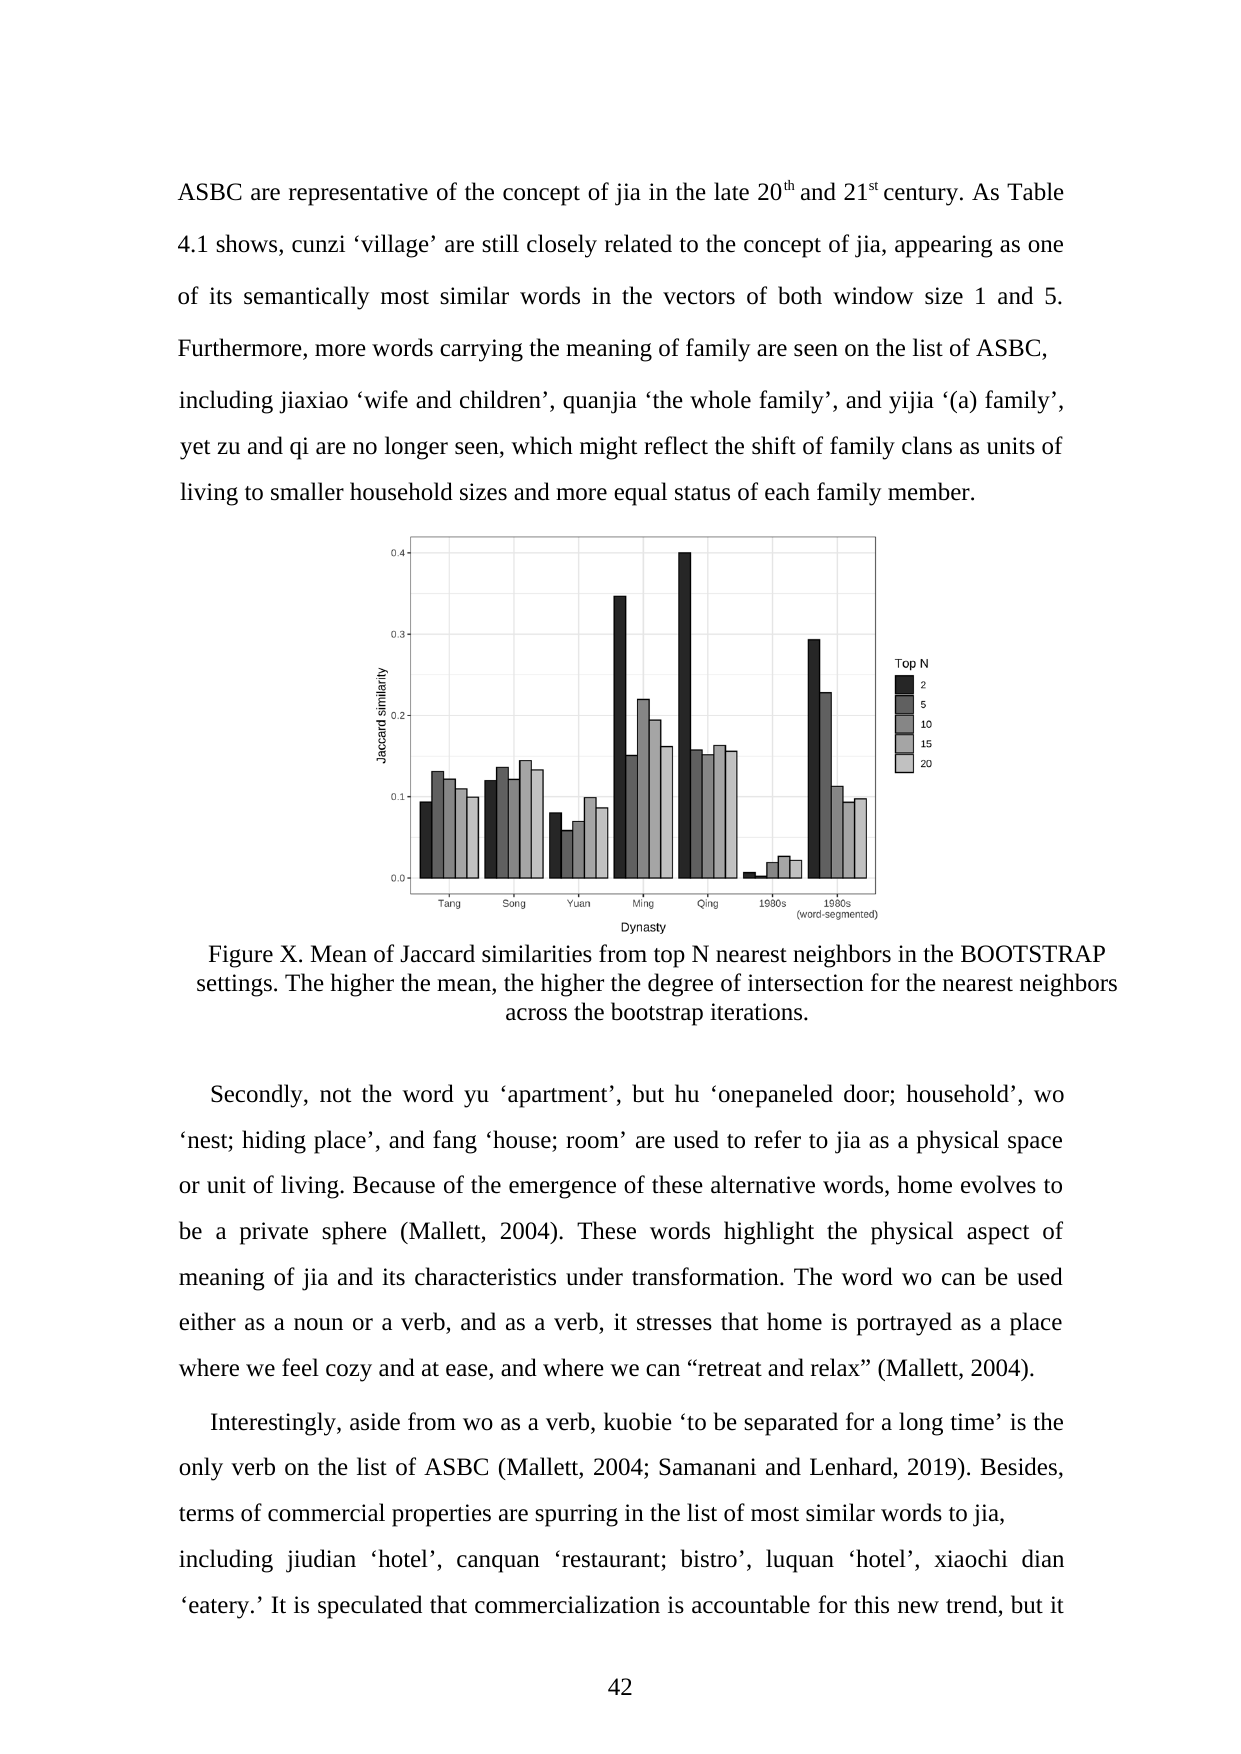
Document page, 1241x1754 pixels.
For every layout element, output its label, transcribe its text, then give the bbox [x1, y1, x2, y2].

text Interestingly, aside from wo as a verb, kuo­bie ‘to be separated for a long time’ is the only verb on the list of ASBC (Mallett, 2004; Samanani and Lenhard, 2019). Besides, terms of commercial properties are spurring in the list of most similar words to jia, [179, 1407, 1064, 1527]
picture [370, 530, 944, 940]
text Secondly, not the word yu ‘apartment’, but hu ‘one­paneled door; household’, wo ‘nest; hiding place’, and fang ‘house; room’ are used to refer to jia as a physical space or unit of living. Because of the emergence of these alternative words, home evolves to be a private sphere (Mallett, 2004). These words highlight the physical aspect of meaning of jia and its characteristics under transformation. The word wo can be used either as a noun or a verb, and as a verb, it stresses that home is portrayed as a place where we feel cozy and at ease, and where we can “retreat and relax” (Mallett, 2004). [179, 1079, 1064, 1382]
text including jia­xiao ‘wife and children’, quan­jia ‘the whole family’, and yi­jia ‘(a) family’, yet zu and qi are no longer seen, which might reflect the shift of family clans as units of living to smaller household sizes and more equal status of each family member. [179, 386, 1064, 506]
text Figure X. Mean of Jaccard similarities from top N nearest neighbors in the BOOTSTRAP settings. The higher the mean, the higher the degree of intersection for the nearest neighbors across the bootstrap iterations. [177, 939, 1137, 1026]
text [179, 1544, 1064, 1619]
text ASBC are representative of the concept of jia in the late 20th and 21st century. As Table 4.1 shows, cun­zi ‘village’ are still closely related to the concept of jia, appearing as one of its semantically most similar words in the vectors of both window size 1 and 5. Furthermore, more words carrying the meaning of family are seen on the list of ASBC, [177, 177, 1064, 362]
